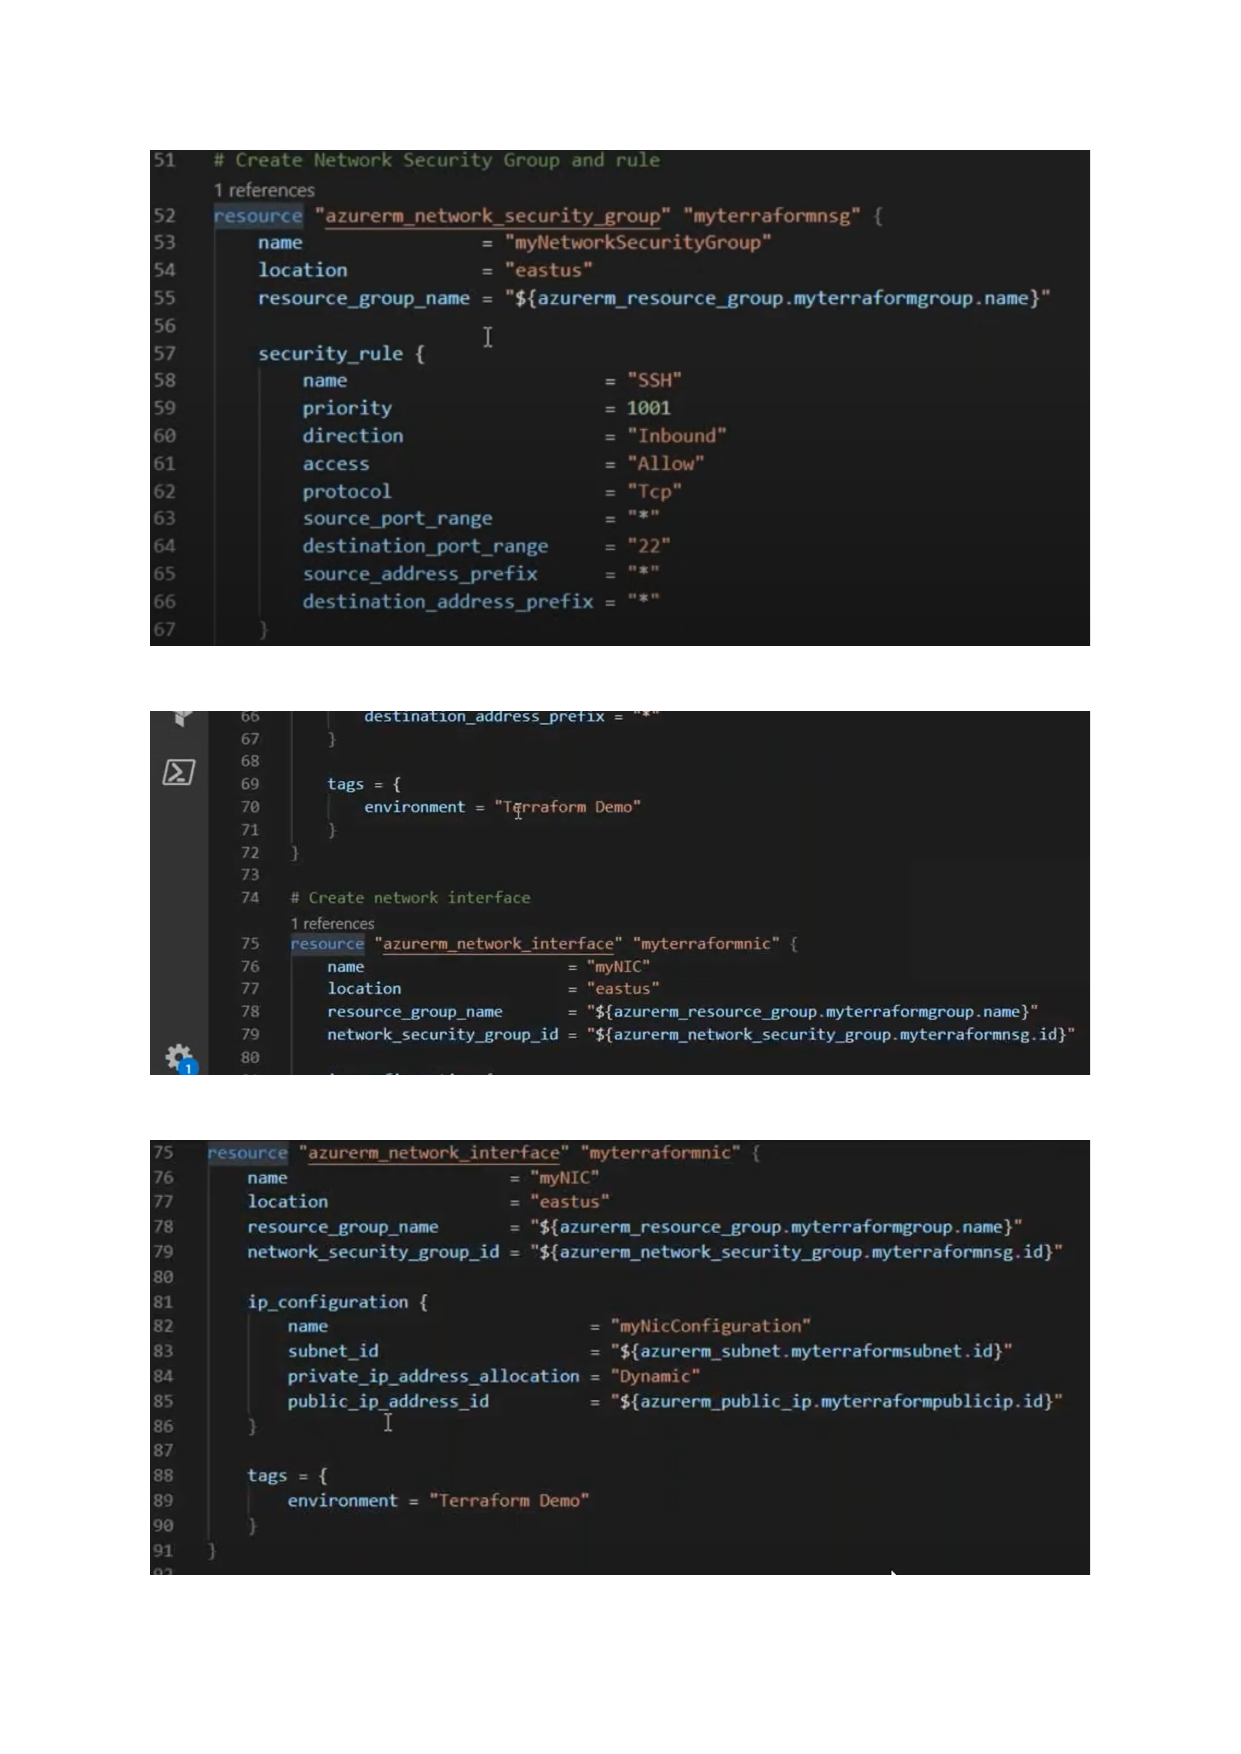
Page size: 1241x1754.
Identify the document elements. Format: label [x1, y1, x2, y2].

picture [150, 150, 1091, 646]
picture [150, 711, 1091, 1075]
picture [150, 1140, 1091, 1575]
